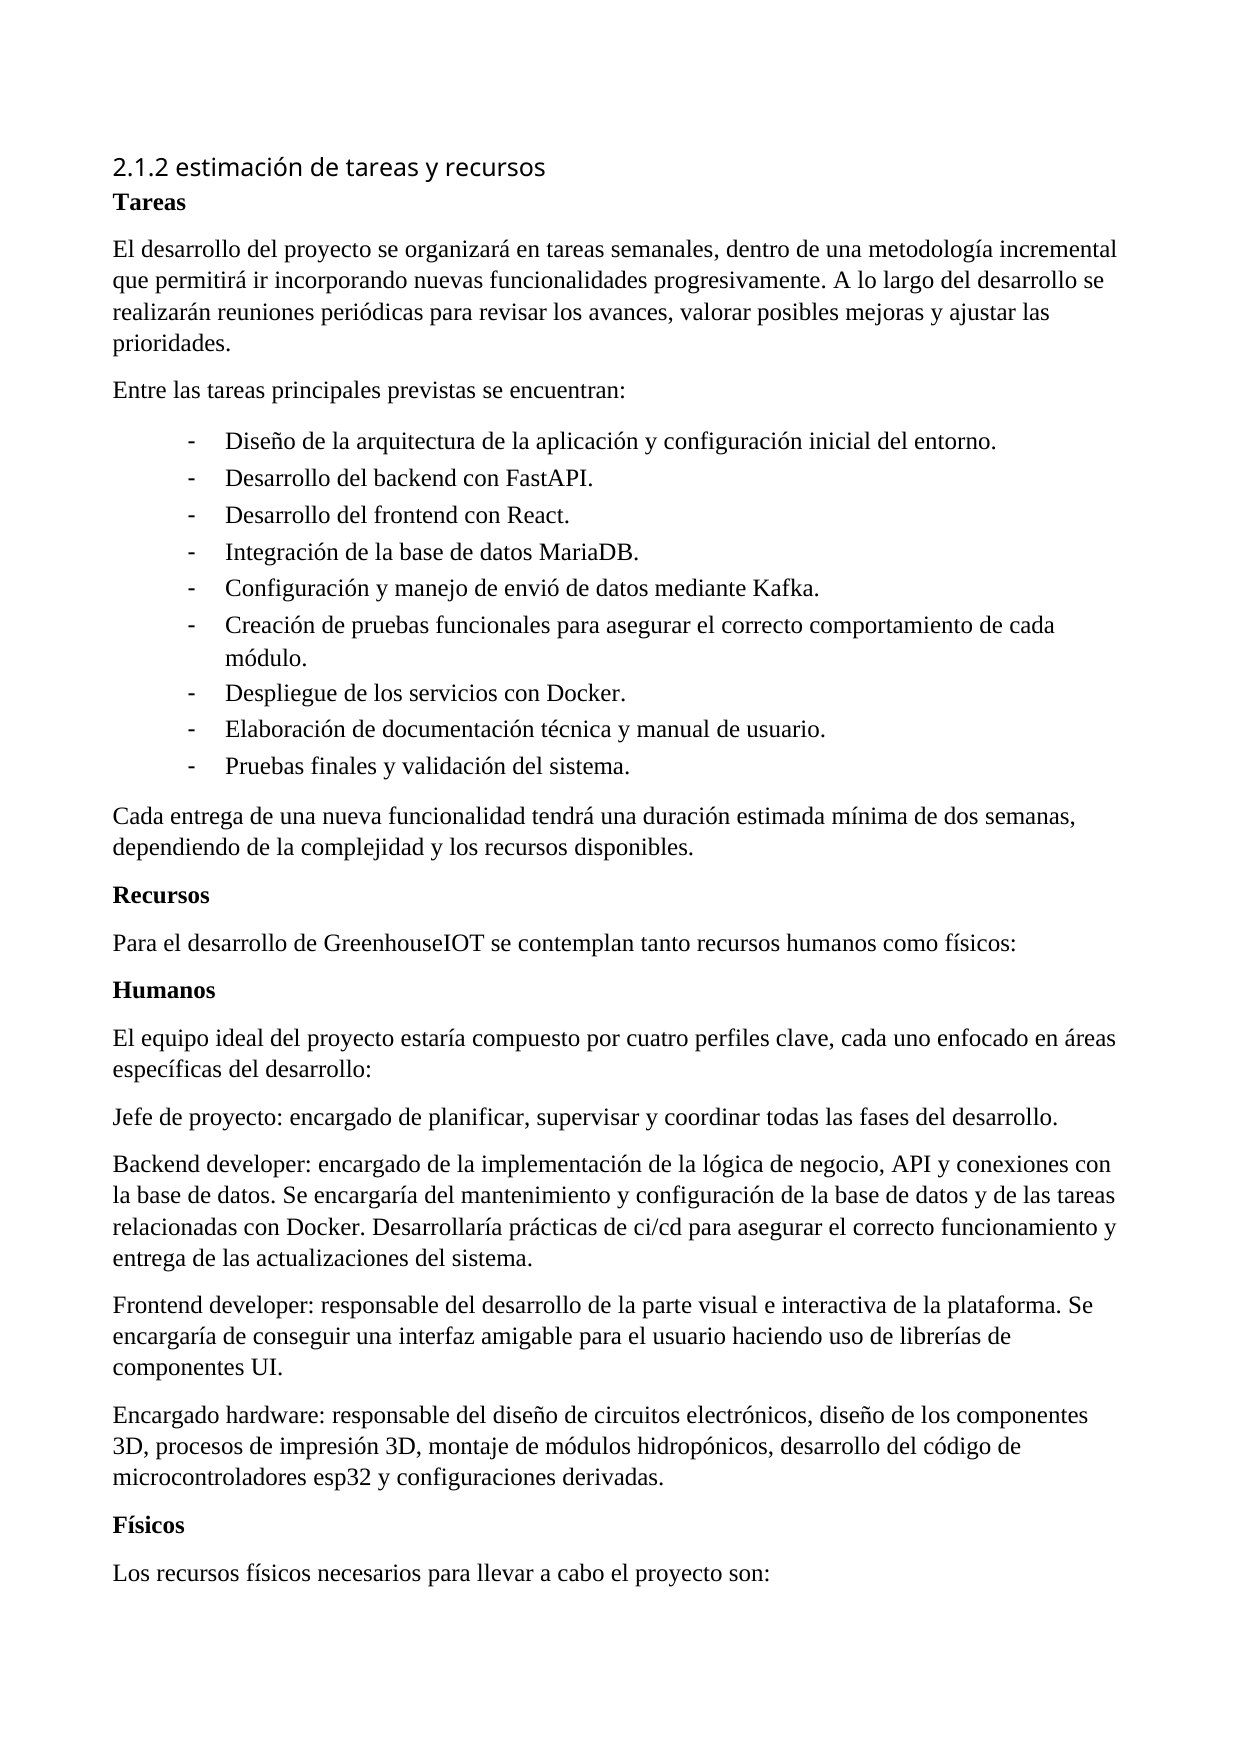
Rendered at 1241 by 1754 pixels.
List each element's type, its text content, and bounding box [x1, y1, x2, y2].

list Despliegue de los servicios con Docker. [187, 674, 1128, 708]
text Tareas [112, 187, 1128, 216]
text Físicos [112, 1510, 1128, 1539]
text Entre las tareas principales previstas se encuentran: [112, 375, 1128, 404]
list Creación de pruebas funcionales para asegurar el correcto comportamiento de cada módulo. [187, 607, 1128, 672]
text Humanos [112, 975, 1128, 1004]
text Los recursos físicos necesarios para llevar a cabo el proyecto son: [112, 1558, 1128, 1586]
list Pruebas finales y validación del sistema. [187, 748, 1128, 782]
text Recursos [112, 880, 1128, 909]
text Jefe de proyecto: encargado de planificar, supervisar y coordinar todas las fases del desarrollo. [112, 1102, 1128, 1131]
text El desarrollo del proyecto se organizará en tareas semanales, dentro de una metodología incremental que permitirá ir incorporando nuevas funcionalidades progresivamente. A lo largo del desarrollo se realizarán reuniones periódicas para revisar los avances, valorar posibles mejoras y ajustar las prioridades. [112, 234, 1128, 356]
text Encargado hardware: responsable del diseño de circuitos electrónicos, diseño de los componentes 3D, procesos de impresión 3D, montaje de módulos hidropónicos, desarrollo del código de microcontroladores esp32 y configuraciones derivadas. [112, 1400, 1128, 1491]
list Elaboración de documentación técnica y manual de usuario. [187, 711, 1128, 745]
text Para el desarrollo de GreenhouseIOT se contemplan tanto recursos humanos como físicos: [112, 928, 1128, 956]
list Desarrollo del backend con FastAPI. [187, 460, 1128, 494]
list Configuración y manejo de envió de datos mediante Kafka. [187, 570, 1128, 604]
list Desarrollo del frontend con React. [187, 497, 1128, 531]
list Integración de la base de datos MariaDB. [187, 533, 1128, 567]
text Frontend developer: responsable del desarrollo de la parte visual e interactiva de la plataforma. Se encargaría de conseguir una interfaz amigable para el usuario haciendo uso de librerías de componentes UI. [112, 1290, 1128, 1381]
text Cada entrega de una nueva funcionalidad tendrá una duración estimada mínima de dos semanas, dependiendo de la complejidad y los recursos disponibles. [112, 801, 1128, 861]
text Backend developer: encargado de la implementación de la lógica de negocio, API y conexiones con la base de datos. Se encargaría del mantenimiento y configuración de la base de datos y de las tareas relacionadas con Docker. Desarrollaría prácticas de ci/cd para asegurar el correcto funcionamiento y entrega de las actualizaciones del sistema. [112, 1149, 1128, 1271]
list Diseño de la arquitectura de la aplicación y configuración inicial del entorno. [187, 423, 1128, 457]
subtitle 2.1.2 estimación de tareas y recursos [112, 150, 1128, 184]
text El equipo ideal del proyecto estaría compuesto por cuatro perfiles clave, cada uno enfocado en áreas específicas del desarrollo: [112, 1023, 1128, 1083]
